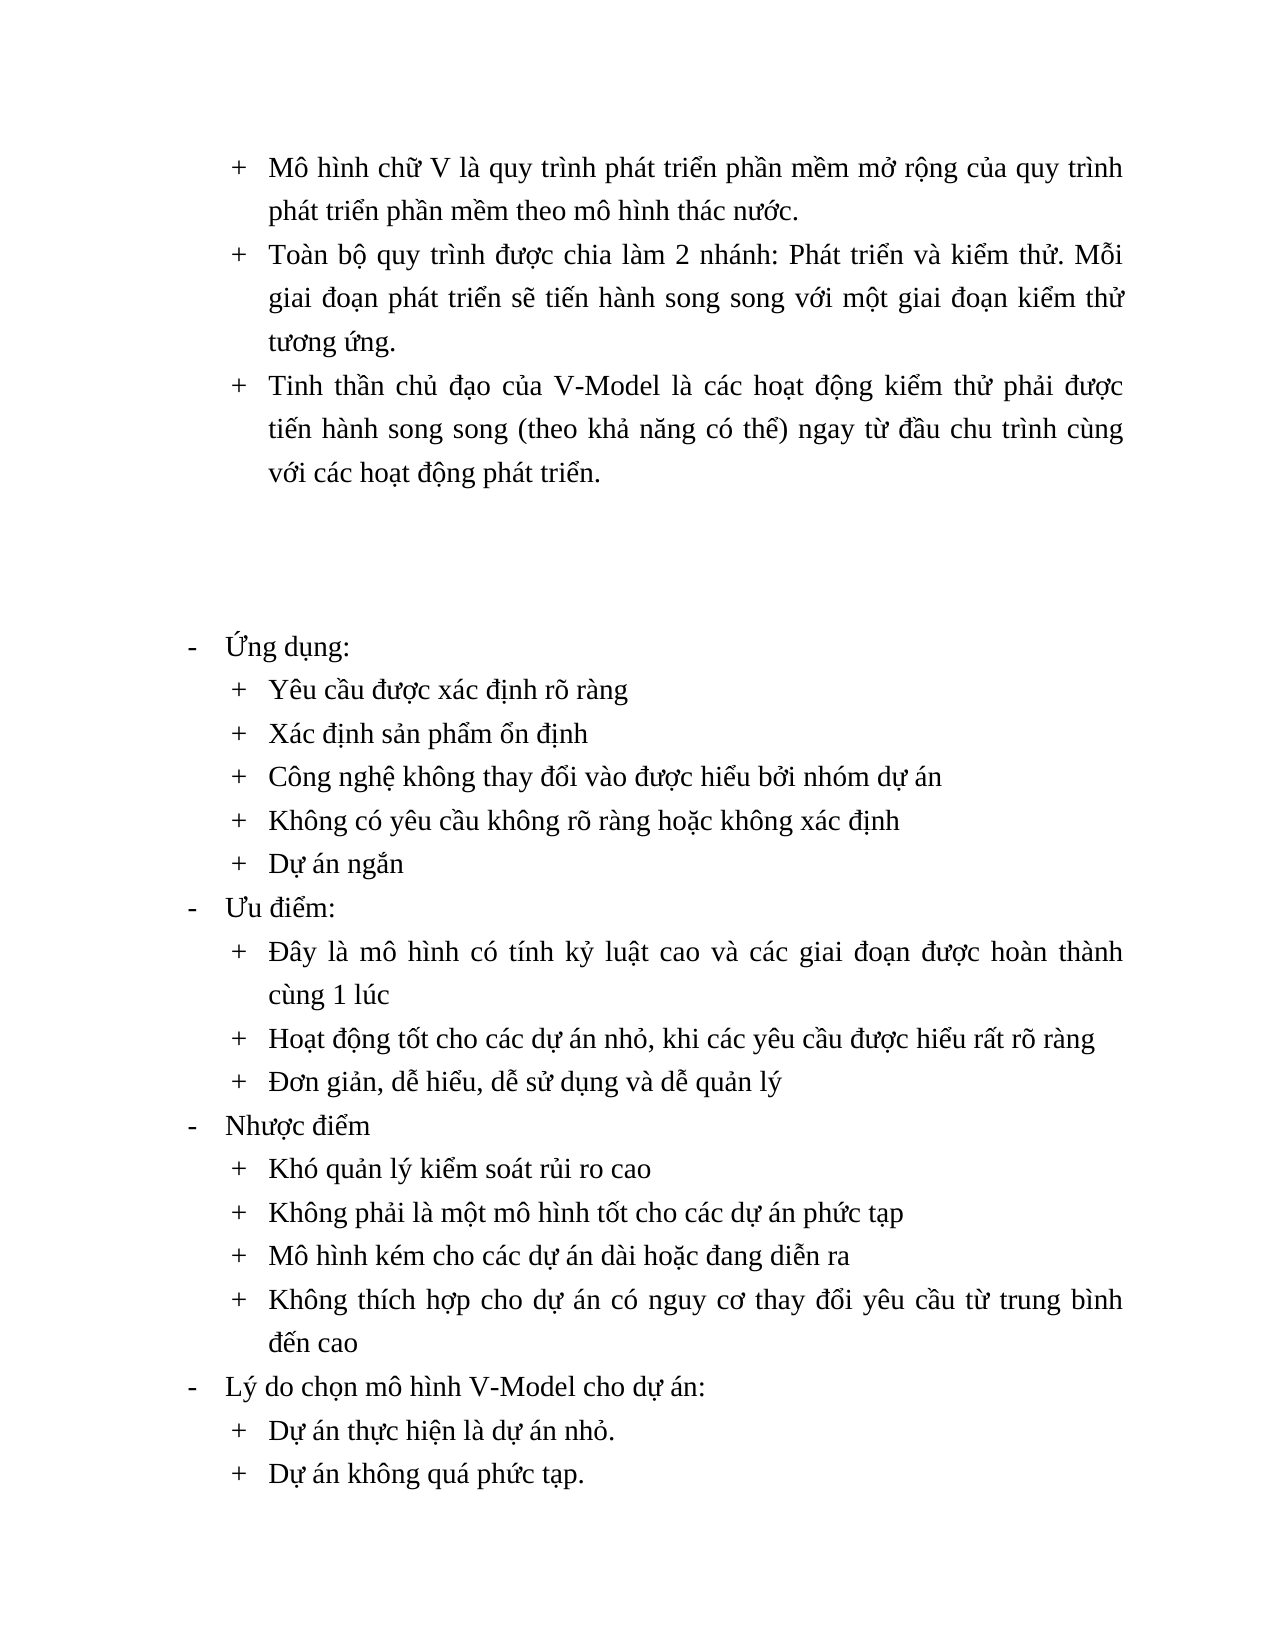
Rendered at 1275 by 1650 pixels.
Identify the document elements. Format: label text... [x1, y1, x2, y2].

list Dự án thực hiện là dự án nhỏ. [231, 1413, 1125, 1446]
list Nhược điểm [187, 1108, 1125, 1141]
list Mô hình chữ V là quy trình phát triển phần mềm mở rộng của quy trình phát triển phần mềm theo mô hình thác nước. [231, 150, 1125, 227]
list Dự án không quá phức tạp. [231, 1456, 1125, 1490]
list Toàn bộ quy trình được chia làm 2 nhánh: Phát triển và kiểm thử. Mỗi giai đoạn phát triển sẽ tiến hành song song với một giai đoạn kiểm thử tương ứng. [231, 237, 1125, 358]
list Ưu điểm: [187, 890, 1125, 924]
list Xác định sản phẩm ổn định [231, 716, 1125, 749]
list Không có yêu cầu không rõ ràng hoặc không xác định [231, 803, 1125, 837]
list Không thích hợp cho dự án có nguy cơ thay đổi yêu cầu từ trung bình đến cao [231, 1282, 1125, 1359]
list Yêu cầu được xác định rõ ràng [231, 672, 1125, 706]
list Dự án ngắn [231, 847, 1125, 880]
list Tinh thần chủ đạo của V-Model là các hoạt động kiểm thử phải được tiến hành song song (theo khả năng có thể) ngay từ đầu chu trình cùng với các hoạt động phát triển. [231, 368, 1125, 488]
list Ứng dụng: [187, 629, 1125, 662]
list Mô hình kém cho các dự án dài hoặc đang diễn ra [231, 1238, 1125, 1272]
list Hoạt động tốt cho các dự án nhỏ, khi các yêu cầu được hiểu rất rõ ràng [231, 1021, 1125, 1054]
list Công nghệ không thay đổi vào được hiểu bởi nhóm dự án [231, 759, 1125, 793]
list Không phải là một mô hình tốt cho các dự án phức tạp [231, 1195, 1125, 1228]
list Đơn giản, dễ hiểu, dễ sử dụng và dễ quản lý [231, 1064, 1125, 1098]
list Khó quản lý kiểm soát rủi ro cao [231, 1151, 1125, 1185]
list Đây là mô hình có tính kỷ luật cao và các giai đoạn được hoàn thành cùng 1 lúc [231, 934, 1125, 1011]
list Lý do chọn mô hình V-Model cho dự án: [187, 1369, 1125, 1403]
